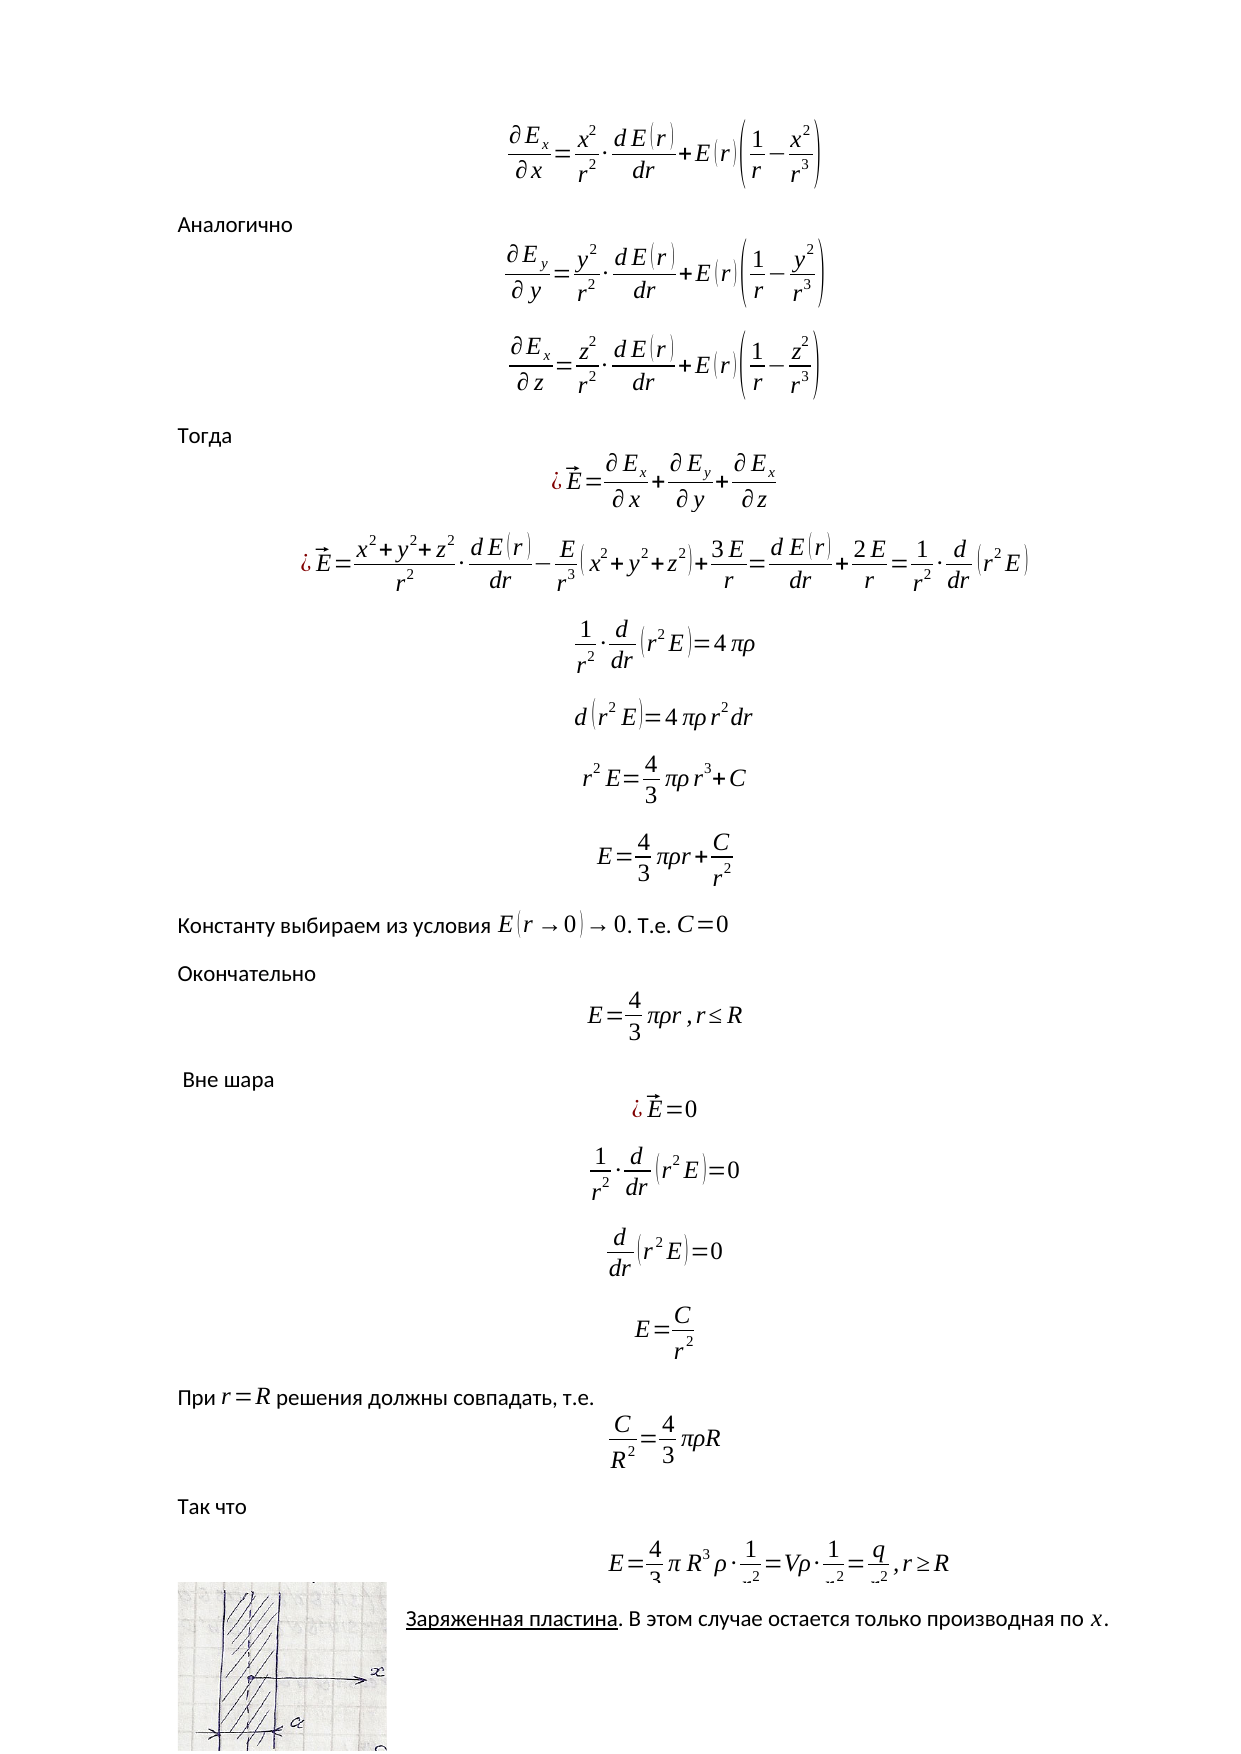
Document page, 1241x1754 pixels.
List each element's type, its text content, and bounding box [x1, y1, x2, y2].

text Тогда [177, 421, 1152, 449]
text Заряженная пластина. В этом случае остается только производная по . [387, 1604, 1152, 1632]
text Окончательно [177, 959, 1152, 987]
text Константу выбираем из условия . Т.е. [177, 909, 1152, 940]
text Вне шара [177, 1065, 1152, 1093]
text При решения должны совпадать, т.е. [177, 1383, 1152, 1411]
text Аналогично [177, 210, 1152, 238]
picture [177, 1582, 387, 1751]
text Так что [177, 1492, 1152, 1520]
